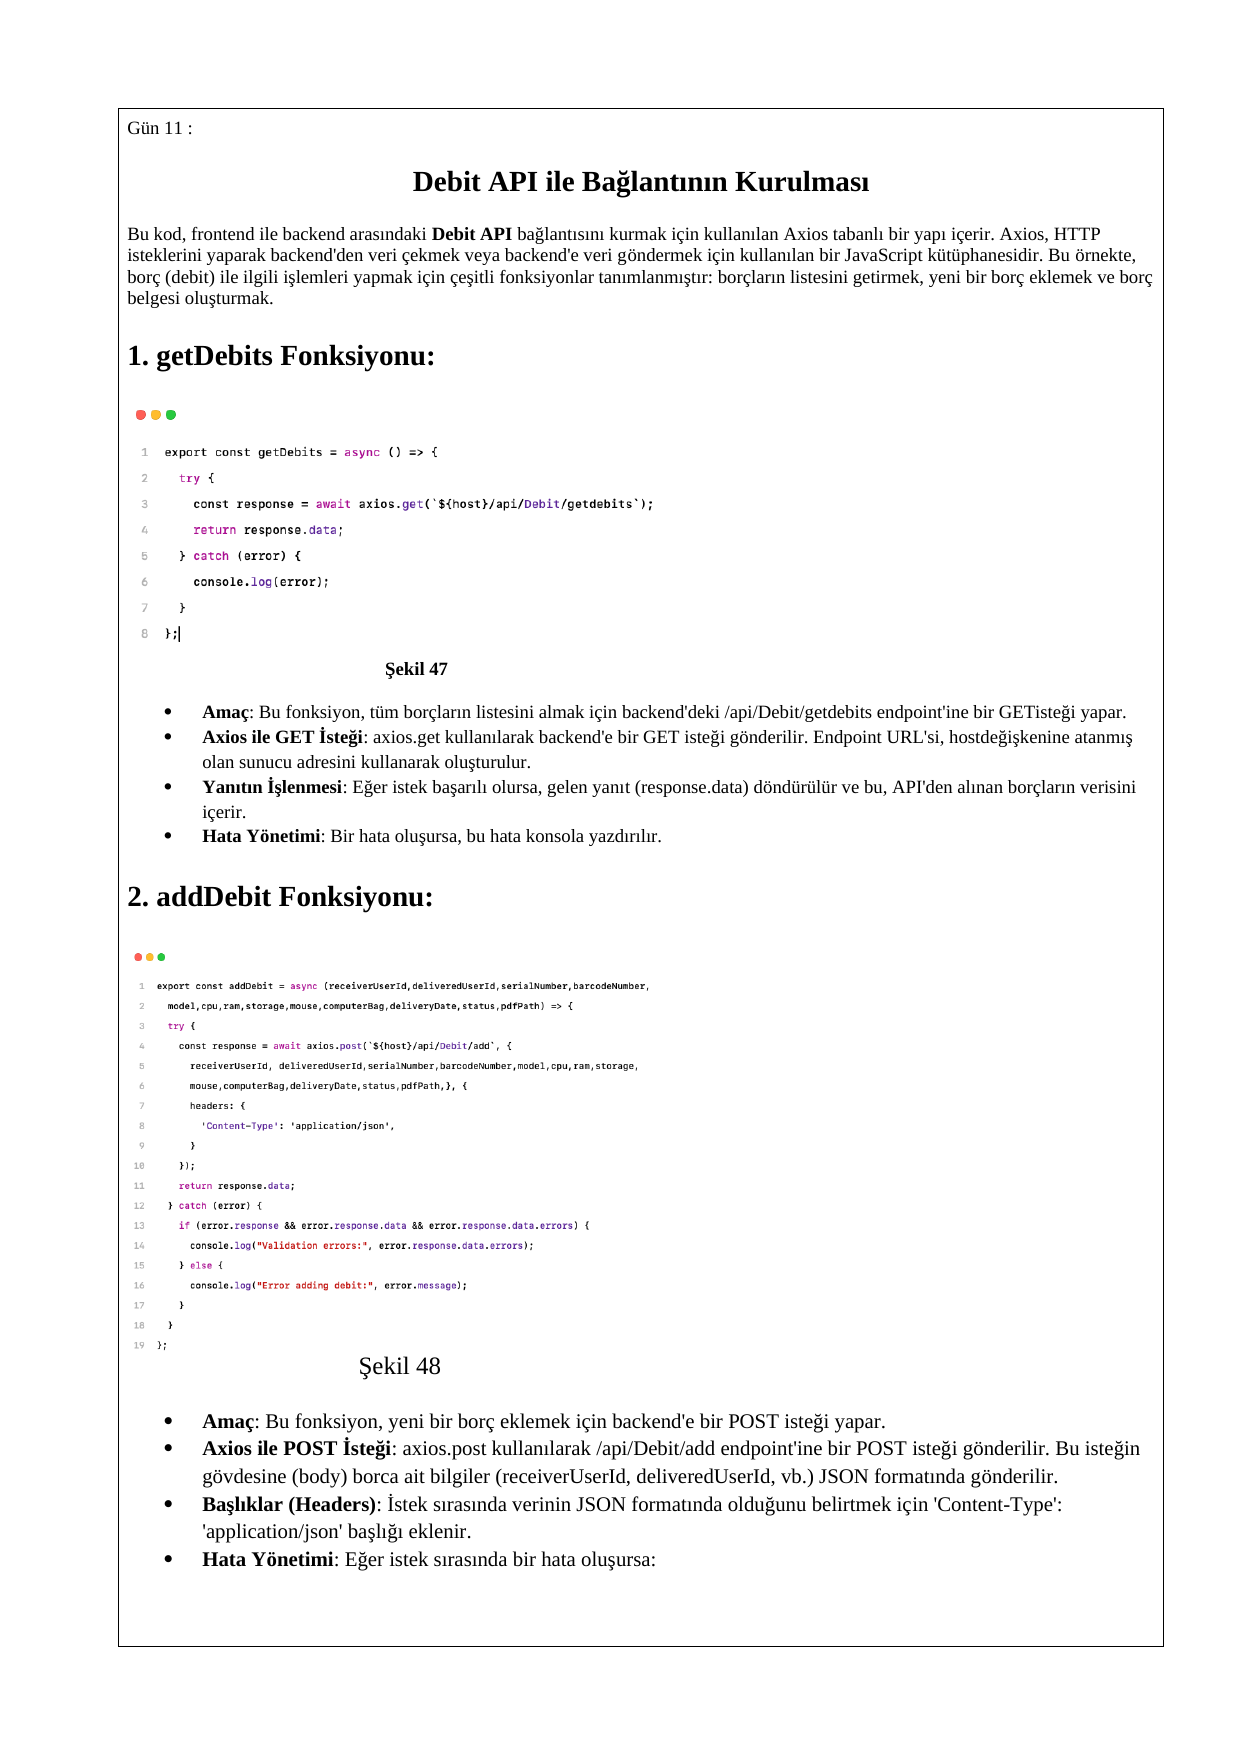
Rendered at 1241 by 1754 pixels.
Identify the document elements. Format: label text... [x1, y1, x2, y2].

picture [127, 942, 653, 1352]
table_header Gün 11 : Debit API ile Bağlantının Kurulması Bu kod, frontend ile backend arasındaki Debit API bağlantısını kurmak için kullanılan Axios tabanlı bir yapı içerir. Axios, HTTP isteklerini yaparak backend'den veri çekmek veya backend'e veri göndermek için kullanılan bir JavaScript kütüphanesidir. Bu örnekte, borç (debit) ile ilgili işlemleri yapmak için çeşitli fonksiyonlar tanımlanmıştır: borçların listesini getirmek, yeni bir borç eklemek ve borç belgesi oluşturmak. 1. getDebits Fonksiyonu: Şekil 47 Amaç: Bu fonksiyon, tüm borçların listesini almak için backend'deki /api/Debit/getdebits endpoint'ine bir GETisteği yapar. Axios ile GET İsteği: axios.get kullanılarak backend'e bir GET isteği gönderilir. Endpoint URL'si, hostdeğişkenine atanmış olan sunucu adresini kullanarak oluşturulur. Yanıtın İşlenmesi: Eğer istek başarılı olursa, gelen yanıt (response.data) döndürülür ve bu, API'den alınan borçların verisini içerir. Hata Yönetimi: Bir hata oluşursa, bu hata konsola yazdırılır. 2. addDebit Fonksiyonu: Şekil 48 Amaç: Bu fonksiyon, yeni bir borç eklemek için backend'e bir POST isteği yapar. Axios ile POST İsteği: axios.post kullanılarak /api/Debit/add endpoint'ine bir POST isteği gönderilir. Bu isteğin gövdesine (body) borca ait bilgiler (receiverUserId, deliveredUserId, vb.) JSON formatında gönderilir. Başlıklar (Headers): İstek sırasında verinin JSON formatında olduğunu belirtmek için 'Content-Type': 'application/json' başlığı eklenir. Hata Yönetimi: Eğer istek sırasında bir hata oluşursa: [119, 109, 1163, 1646]
picture [127, 400, 667, 659]
